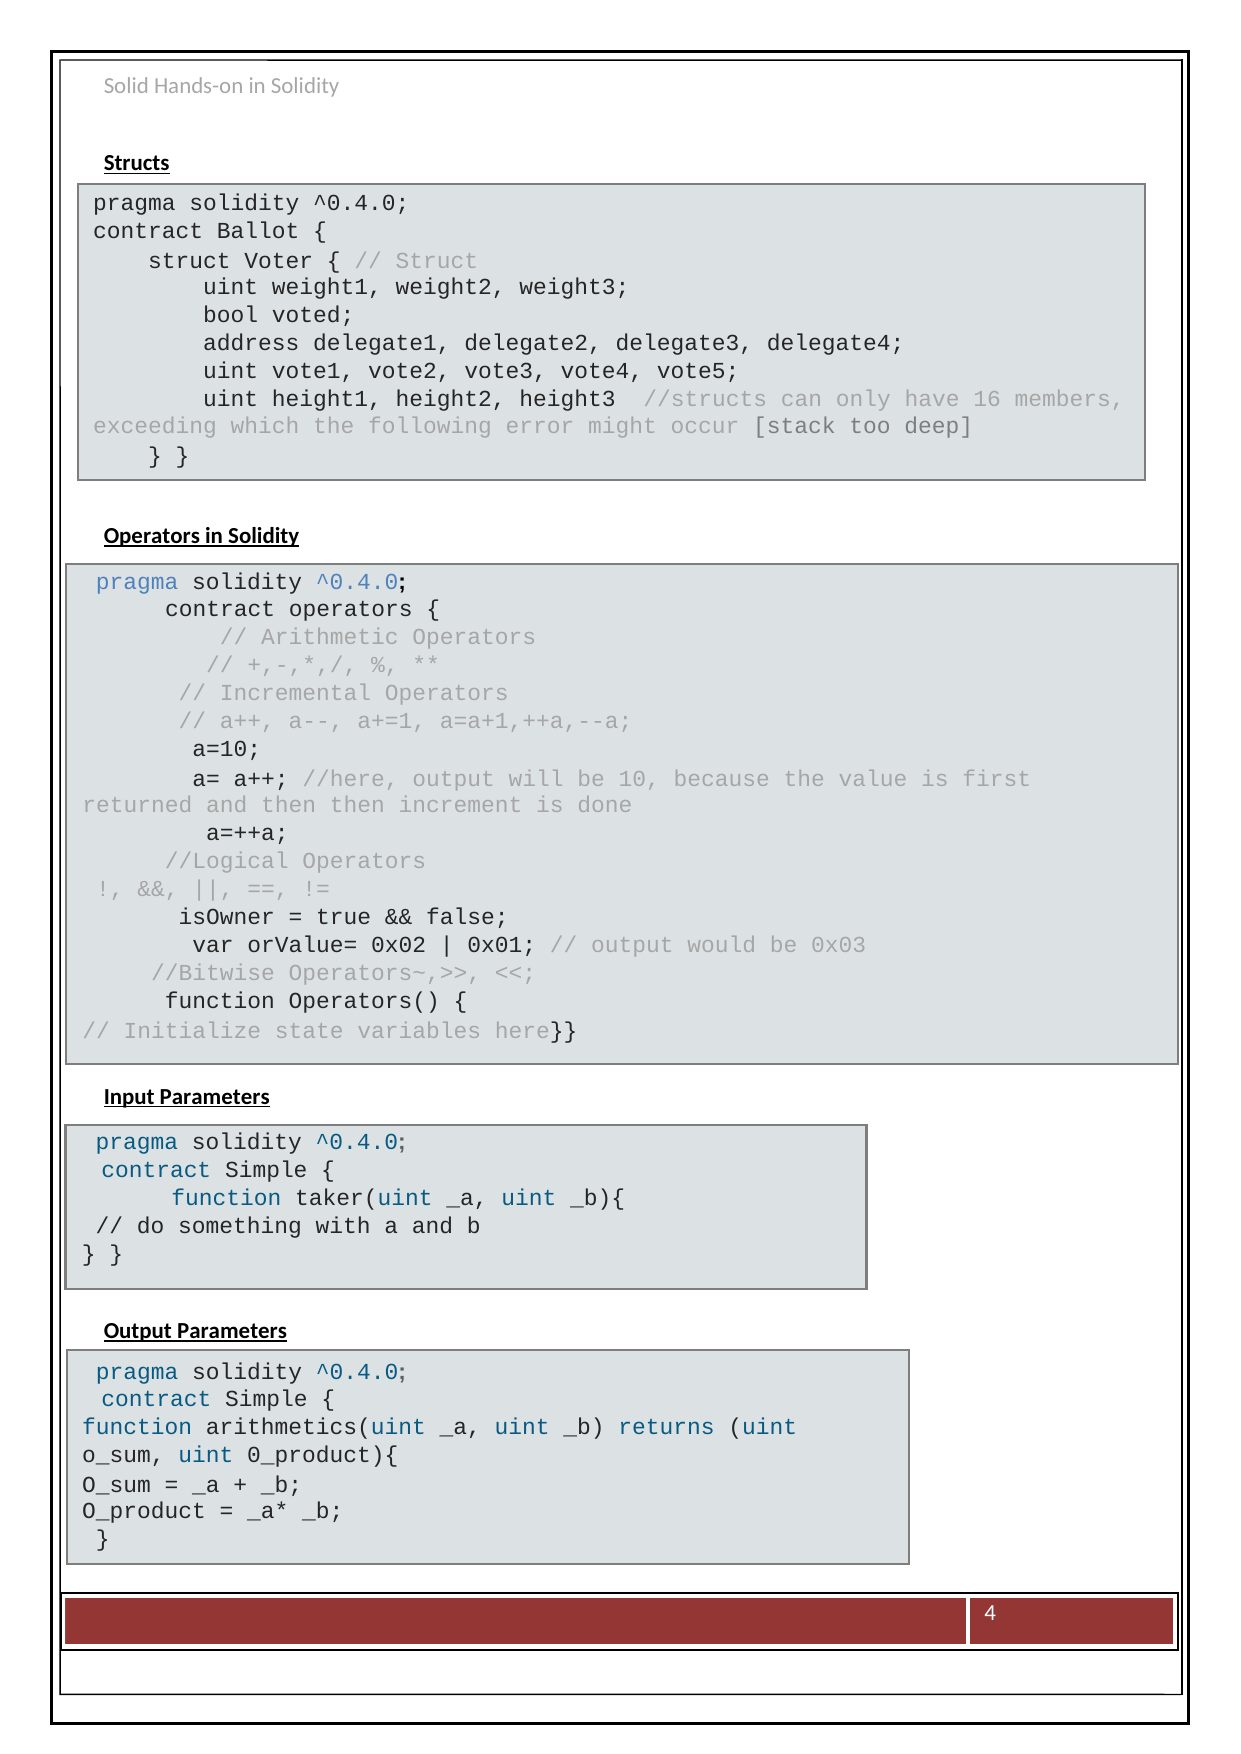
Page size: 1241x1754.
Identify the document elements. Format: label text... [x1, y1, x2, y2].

text //Bitwise Operators~,>>, <<; function Operators() { [151, 962, 537, 1015]
text } } [82, 1242, 1167, 1268]
text returned and then then increment is done [82, 794, 1167, 819]
text Solid Hands-on in Solidity [103, 71, 1167, 99]
text // +,-,*,/, %, ** [206, 654, 1167, 679]
subtitle Structs [103, 148, 1167, 177]
text // do something with a and b [95, 1214, 1167, 1240]
text // Incremental Operators [178, 682, 1167, 707]
subtitle Input Parameters [103, 1082, 1167, 1110]
text a= a++; //here, output will be 10, because the value is first [192, 766, 1167, 792]
text a=++a; [206, 822, 1167, 848]
picture [65, 1598, 966, 1644]
text function taker(uint _a, uint _b){ [171, 1186, 1167, 1212]
text !, &&, ||, ==, != [96, 878, 1167, 903]
text isOwner = true && false; [178, 906, 1167, 932]
text // Initialize state variables here}} [82, 1017, 1167, 1043]
text //Logical Operators [164, 850, 1167, 876]
text contract Simple { [101, 1158, 1167, 1184]
text pragma solidity ^0.4.0; [95, 1128, 1167, 1156]
text var orValue= 0x02 | 0x01; // output would be 0x03 [192, 933, 1167, 959]
picture [970, 1598, 1173, 1644]
text // Arithmetic Operators [219, 626, 1167, 652]
text 4 [347, 1598, 1167, 1626]
text pragma solidity ^0.4.0; contract operators { [96, 568, 442, 624]
subtitle Output Parameters [103, 1316, 1167, 1344]
text Operators in Solidity [103, 521, 1167, 549]
text // a++, a--, a+=1, a=a+1,++a,--a; a=10; [178, 710, 634, 764]
